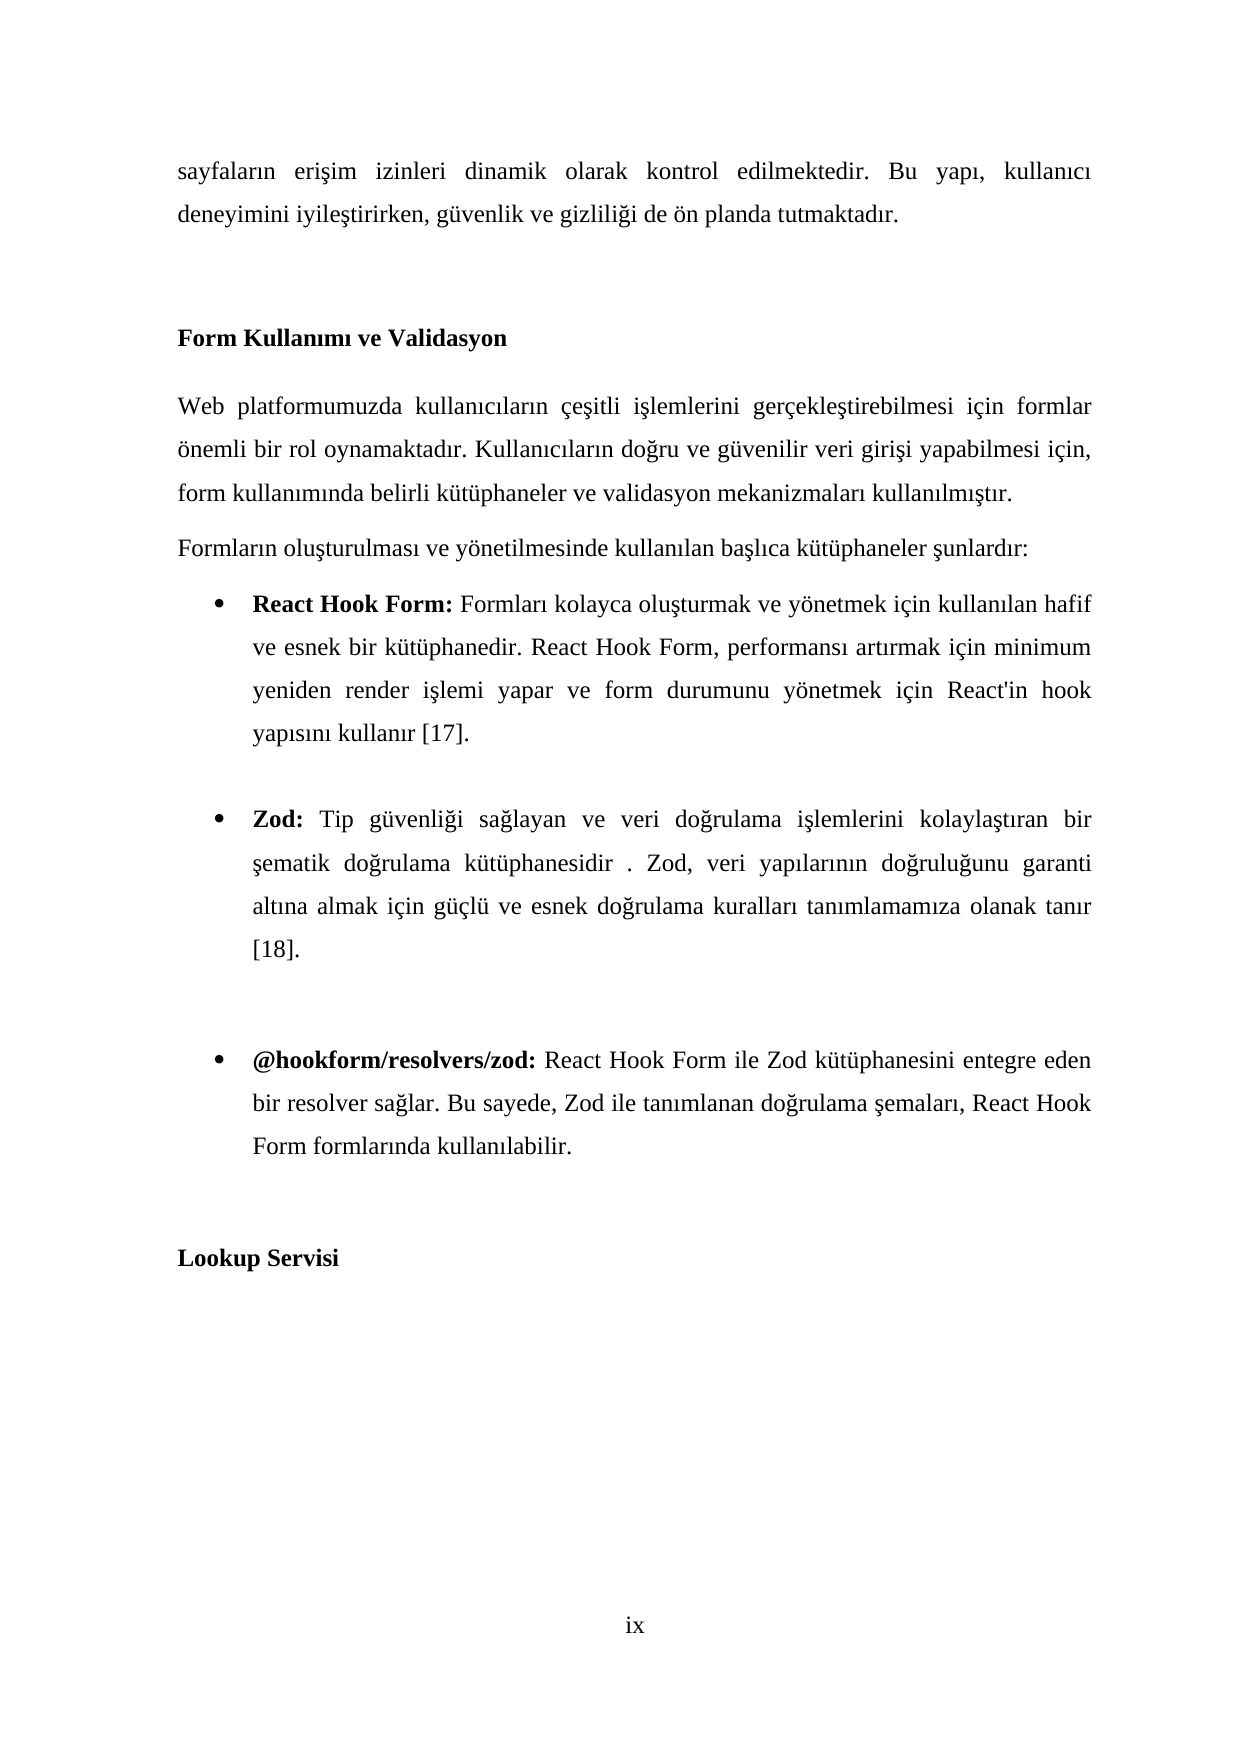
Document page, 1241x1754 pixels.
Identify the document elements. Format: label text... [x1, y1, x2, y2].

text Formların oluşturulması ve yönetilmesinde kullanılan başlıca kütüphaneler şunlardır: [177, 533, 1092, 562]
subtitle Lookup Servisi [177, 1243, 1092, 1271]
list React Hook Form: Formları kolayca oluşturmak ve yönetmek için kullanılan hafif ve esnek bir kütüphanedir. React Hook Form, performansı artırmak için minimum yeniden render işlemi yapar ve form durumunu yönetmek için React'in hook yapısını kullanır . [215, 589, 1092, 747]
text Web platformumuzda kullanıcıların çeşitli işlemlerini gerçekleştirebilmesi için formlar önemli bir rol oynamaktadır. Kullanıcıların doğru ve güvenilir veri girişi yapabilmesi için, form kullanımında belirli kütüphaneler ve validasyon mekanizmaları kullanılmıştır. [177, 391, 1092, 506]
list Zod: Tip güvenliği sağlayan ve veri doğrulama işlemlerini kolaylaştıran bir şematik doğrulama kütüphanesidir . Zod, veri yapılarının doğruluğunu garanti altına almak için güçlü ve esnek doğrulama kuralları tanımlamamıza olanak tanır . [215, 804, 1092, 963]
subtitle Form Kullanımı ve Validasyon [177, 323, 1092, 352]
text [177, 156, 1092, 228]
list @hookform/resolvers/zod: React Hook Form ile Zod kütüphanesini entegre eden bir resolver sağlar. Bu sayede, Zod ile tanımlanan doğrulama şemaları, React Hook Form formlarında kullanılabilir. [215, 1045, 1092, 1160]
